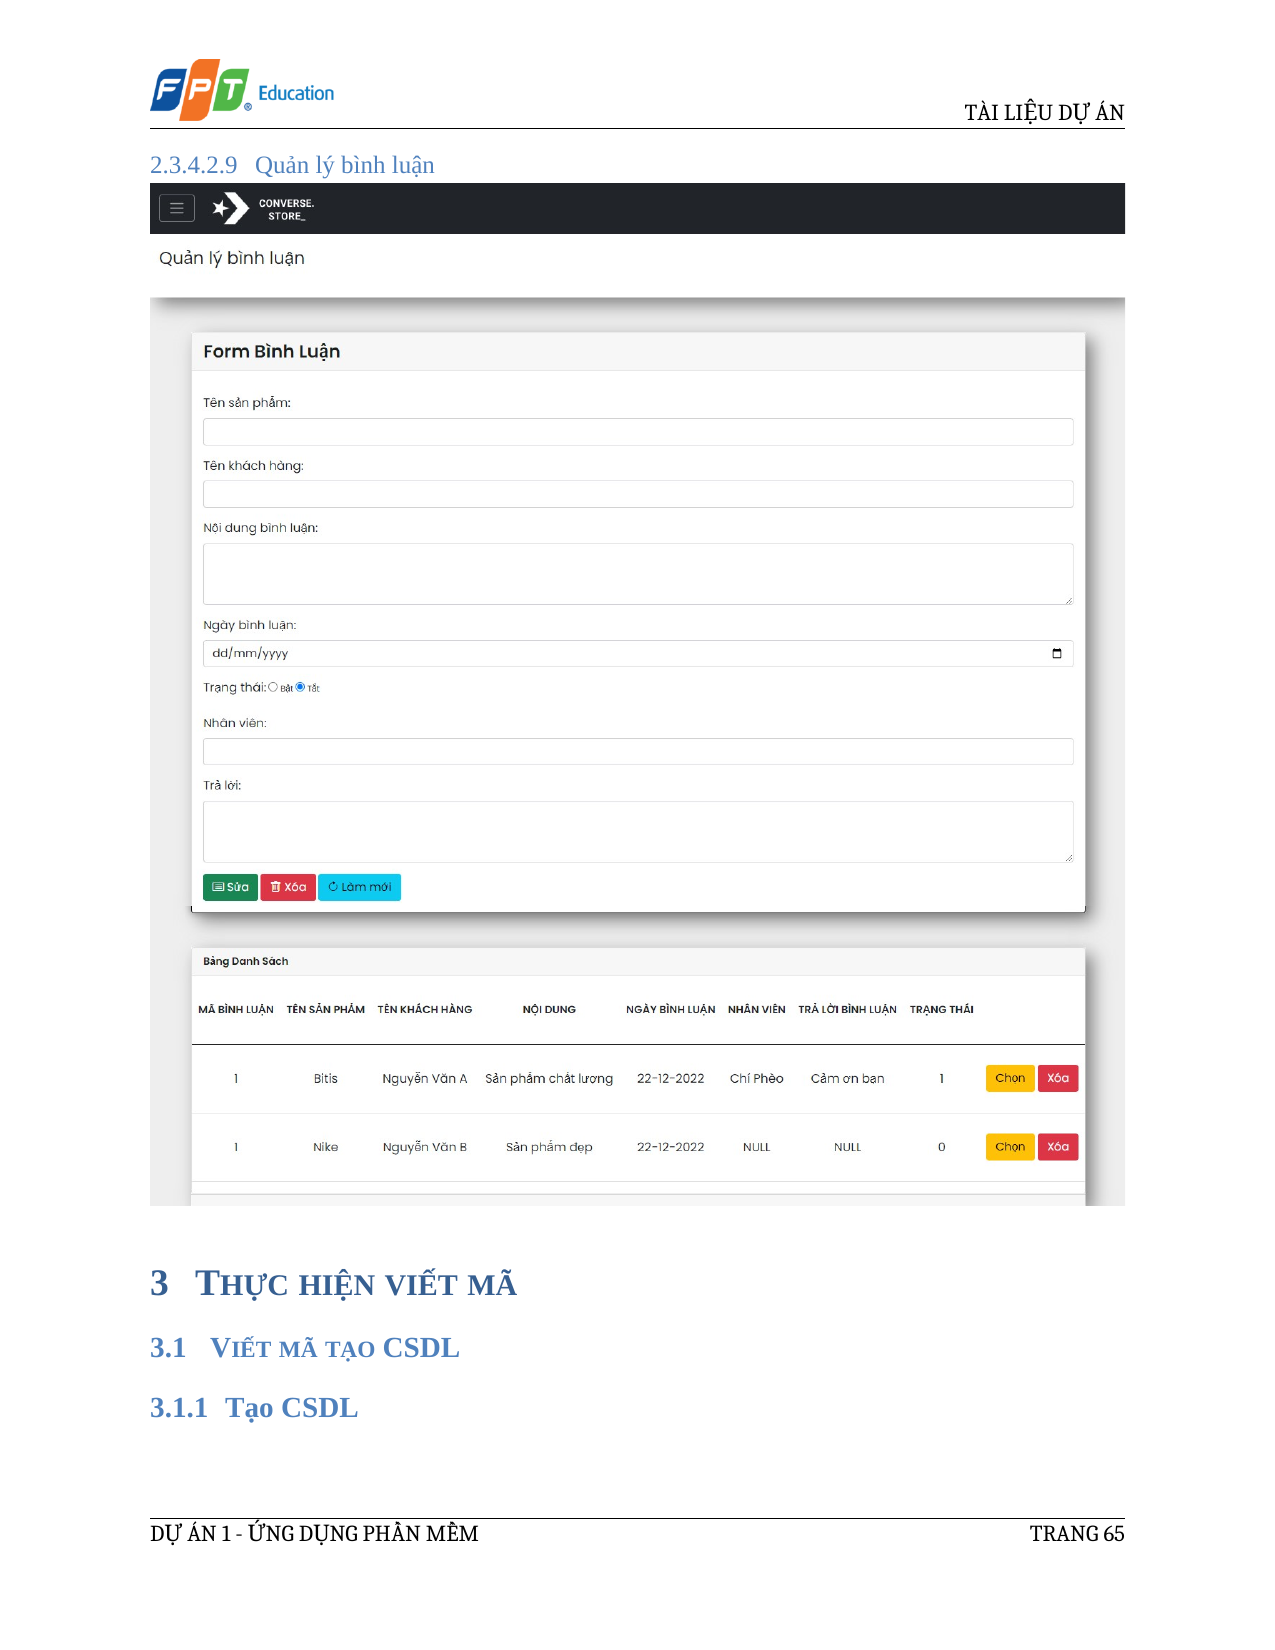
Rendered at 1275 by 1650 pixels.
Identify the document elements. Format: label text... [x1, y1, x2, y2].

picture [150, 59, 336, 121]
picture [150, 183, 1125, 1206]
subtitle Quản lý bình luận [150, 150, 1125, 179]
subtitle Viết mã tạo CSDL [150, 1331, 1125, 1364]
subtitle Thực hiện viết mã [150, 1260, 1125, 1303]
subtitle Tạo CSDL [150, 1390, 1125, 1423]
